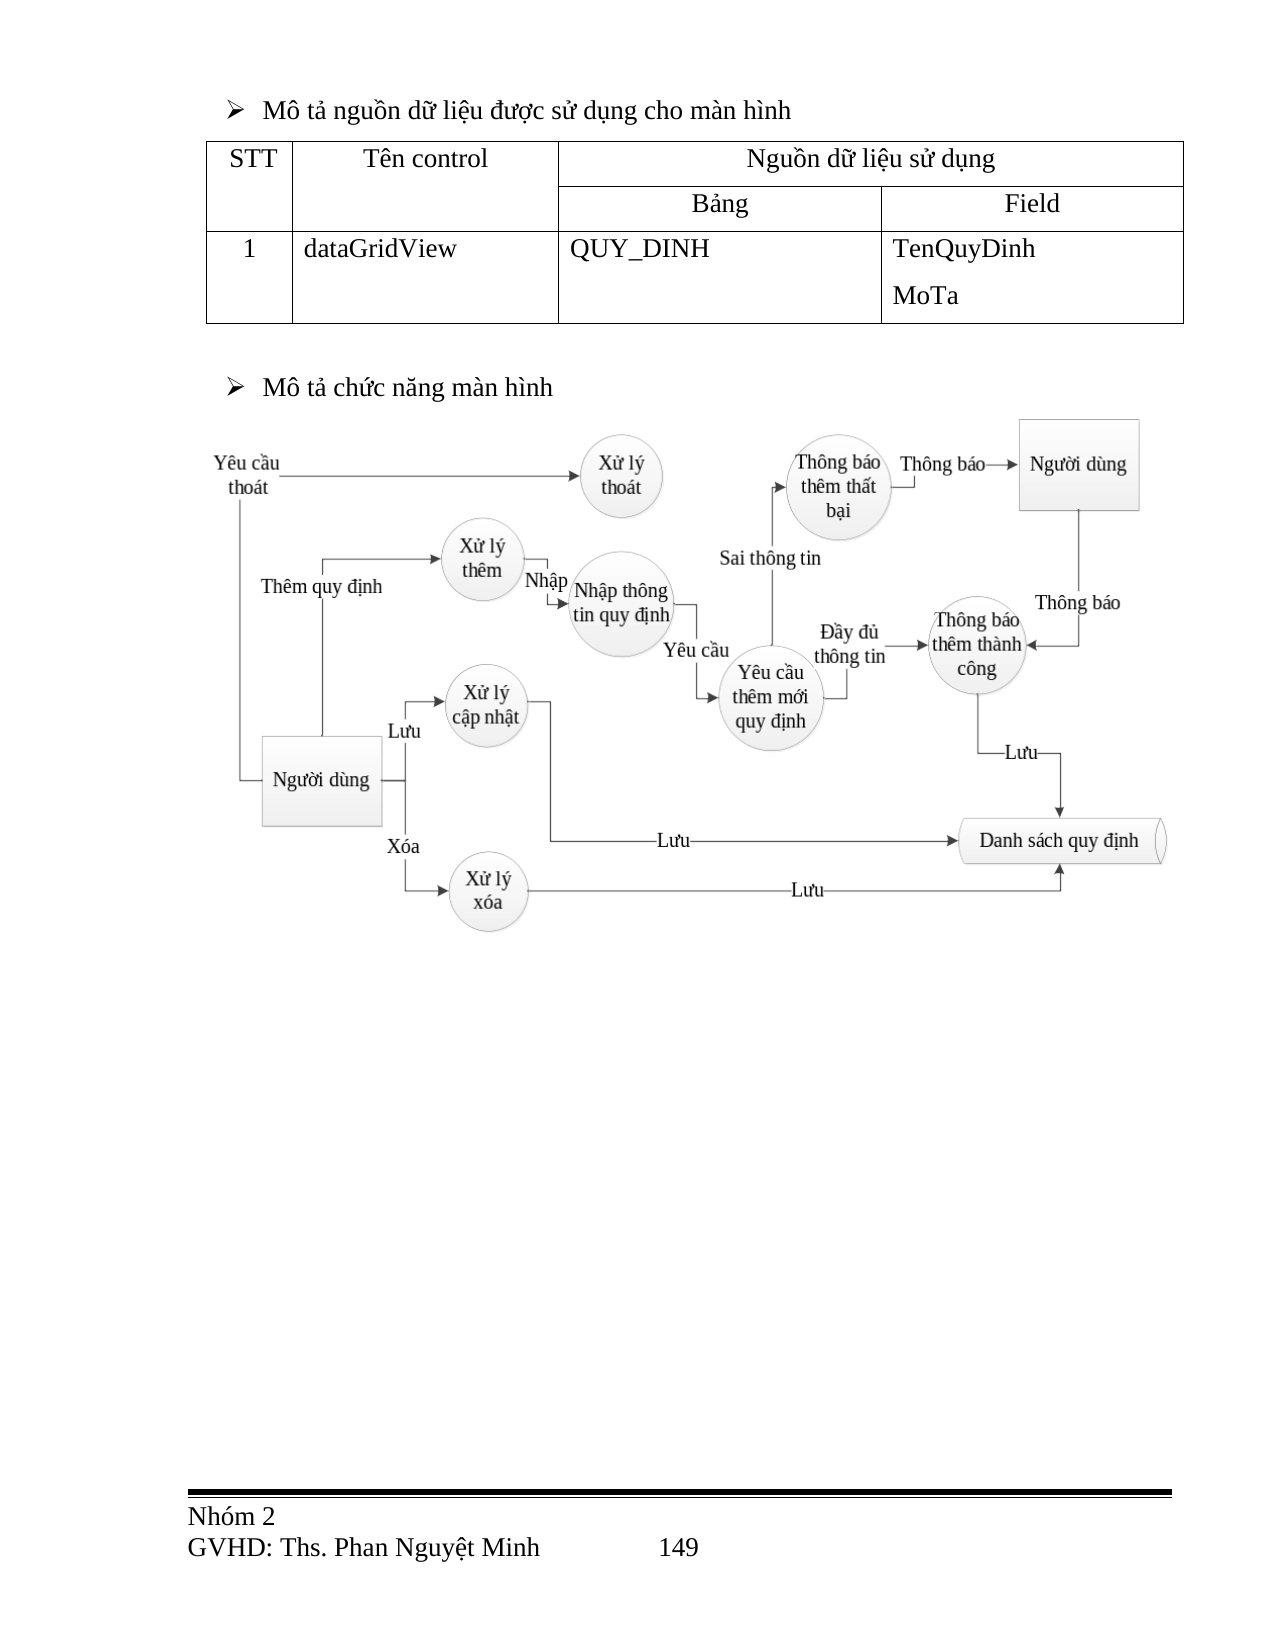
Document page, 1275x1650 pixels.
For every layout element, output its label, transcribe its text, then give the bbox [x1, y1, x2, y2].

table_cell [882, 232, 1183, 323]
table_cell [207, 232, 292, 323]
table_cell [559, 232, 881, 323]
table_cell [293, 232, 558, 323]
list Mô tả nguồn dữ liệu được sử dụng cho màn hình [225, 94, 1172, 125]
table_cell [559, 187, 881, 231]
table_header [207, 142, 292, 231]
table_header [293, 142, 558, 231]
list Mô tả chức năng màn hình [225, 371, 1172, 402]
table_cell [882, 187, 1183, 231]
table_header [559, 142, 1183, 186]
